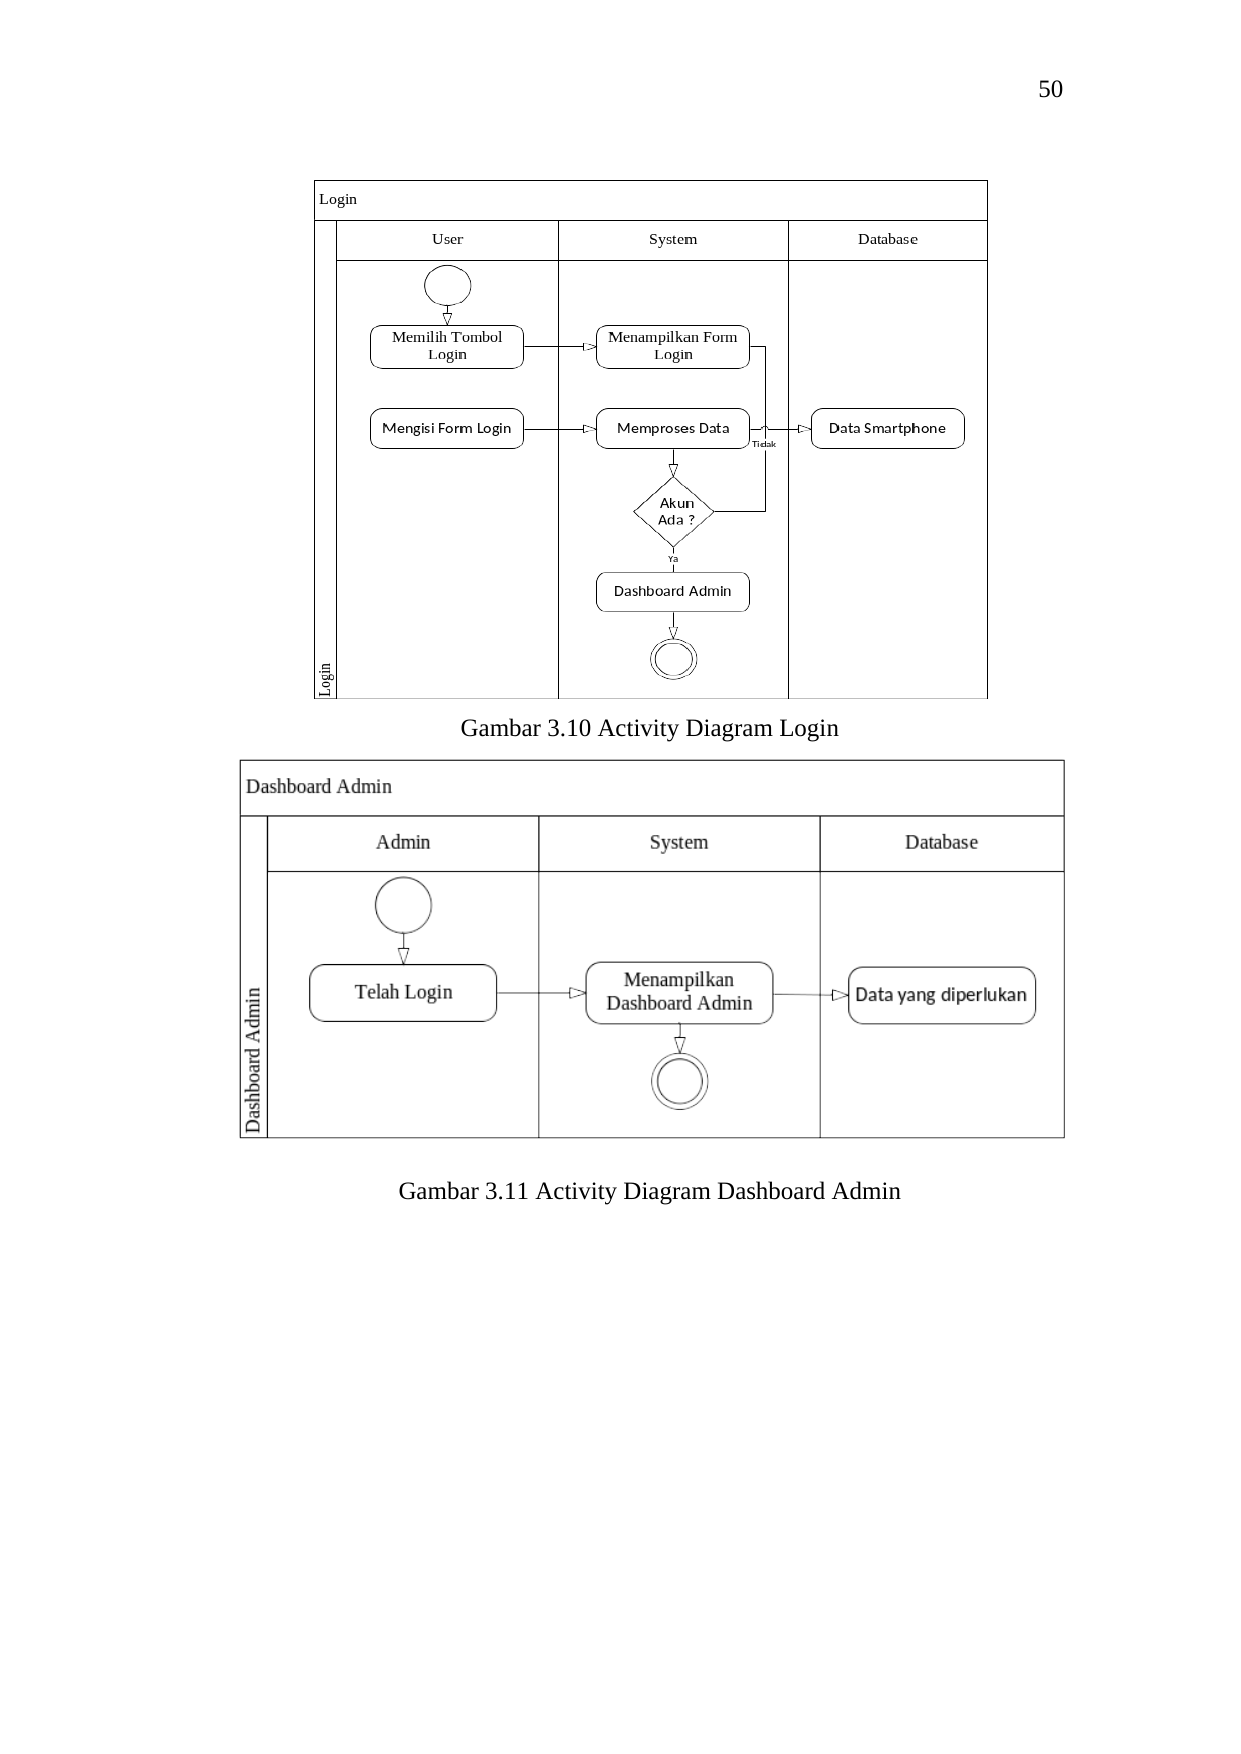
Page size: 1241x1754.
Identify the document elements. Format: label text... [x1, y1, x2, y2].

text Gambar 3.10 Activity Diagram Login [236, 713, 1063, 742]
text Gambar 3.11 Activity Diagram Dashboard Admin [236, 1176, 1063, 1205]
